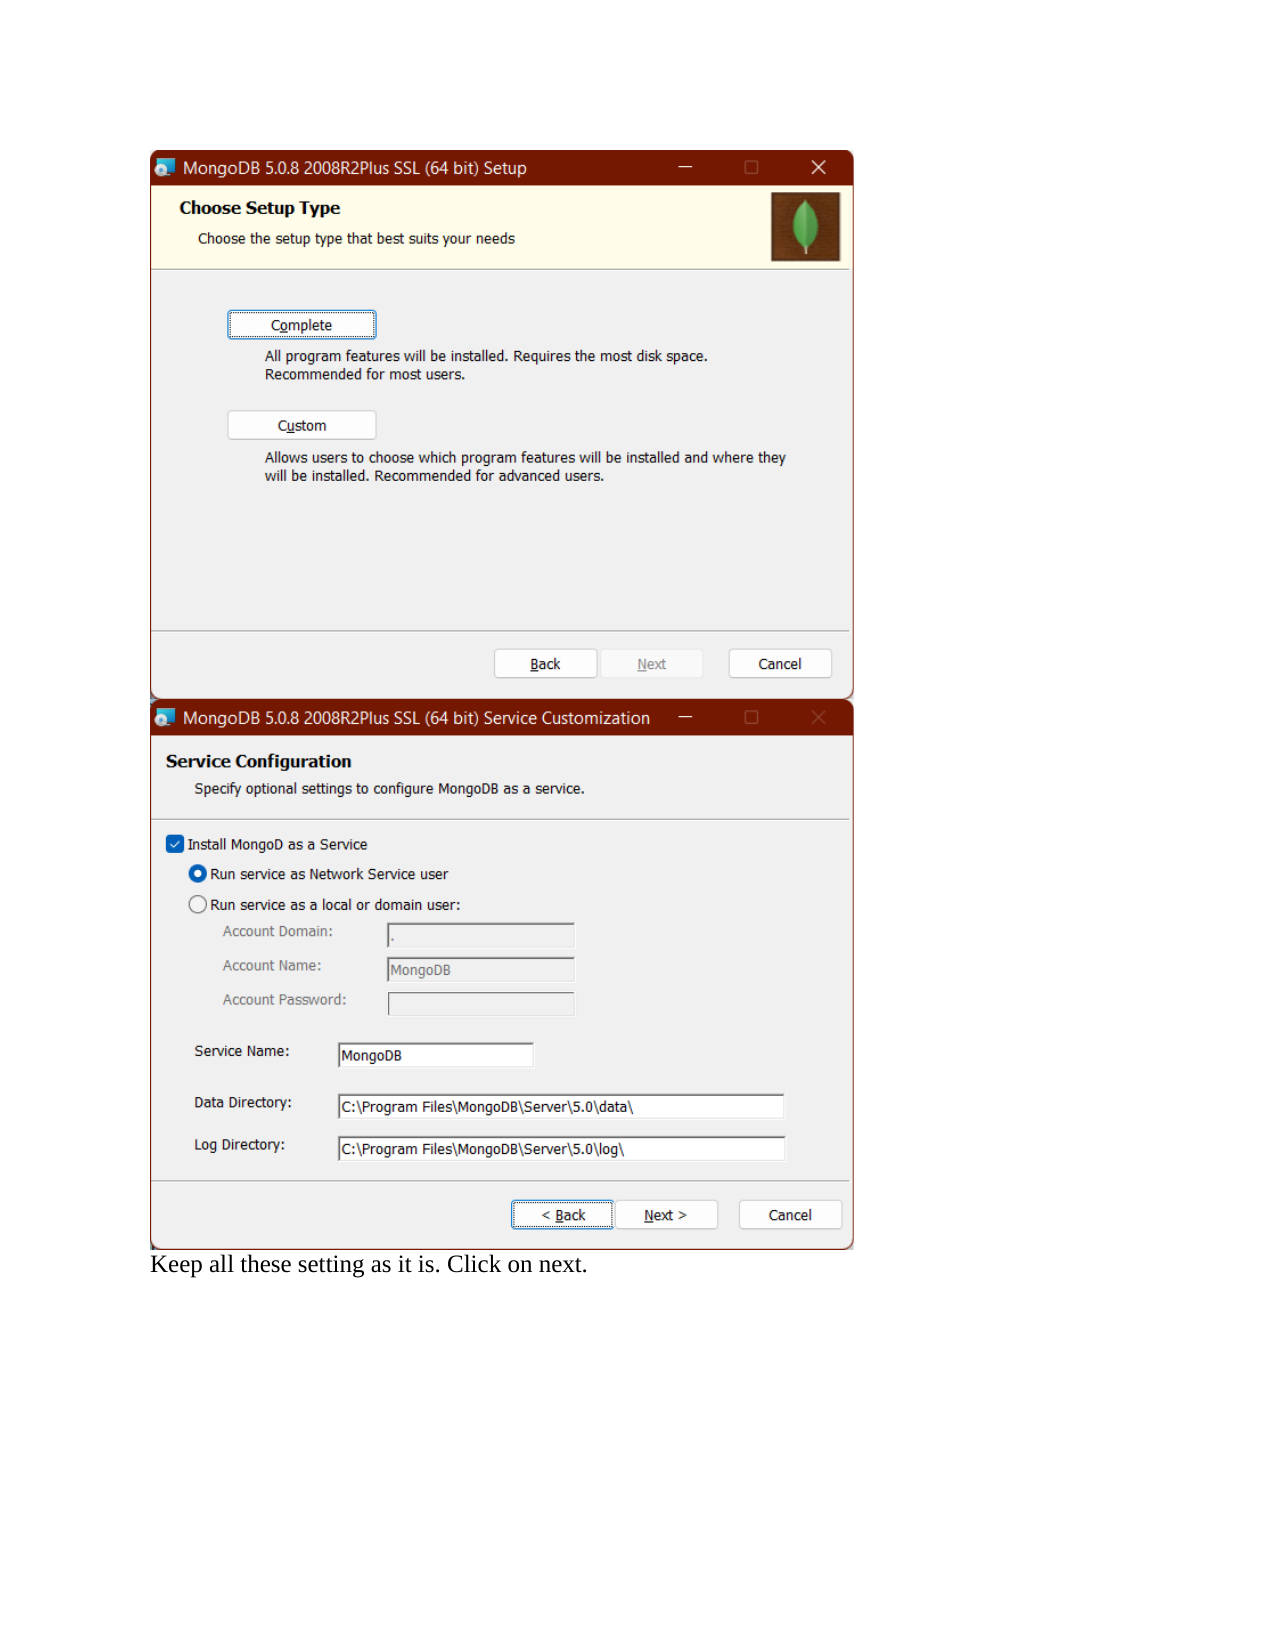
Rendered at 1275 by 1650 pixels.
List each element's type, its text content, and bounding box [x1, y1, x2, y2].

picture [150, 150, 854, 1250]
text Keep all these setting as it is. Click on next. [150, 1249, 1125, 1278]
